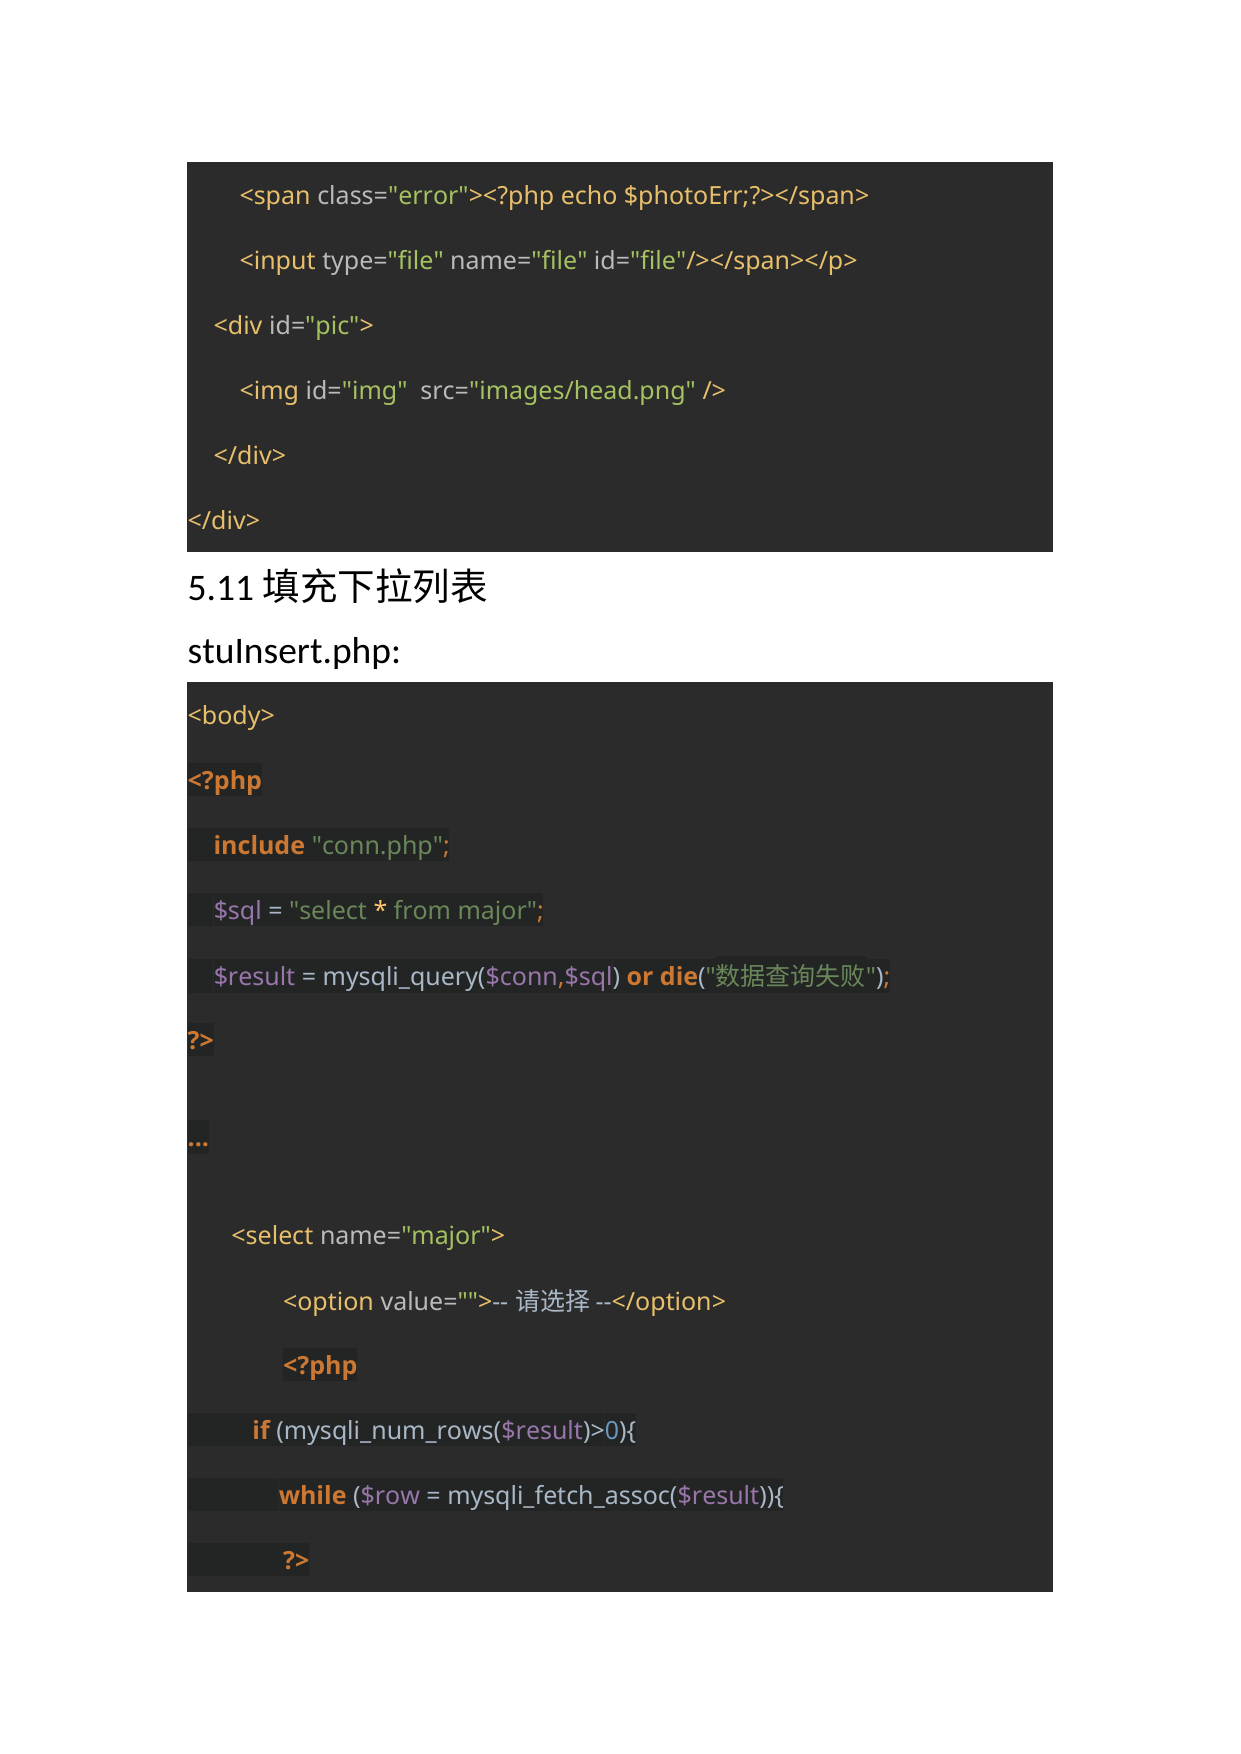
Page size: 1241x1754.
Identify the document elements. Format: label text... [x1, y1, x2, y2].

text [187, 1202, 1053, 1592]
text <body> <?php include "conn.php"; $sql = "select * from major"; $result = mysqli_query($conn,$sql) or die("数据查询失败"); ?> [187, 682, 1053, 1072]
text 5.11 填充下拉列表 [187, 552, 1053, 617]
text ... [187, 1104, 1053, 1169]
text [187, 162, 1053, 552]
text stuInsert.php: [187, 617, 1053, 682]
